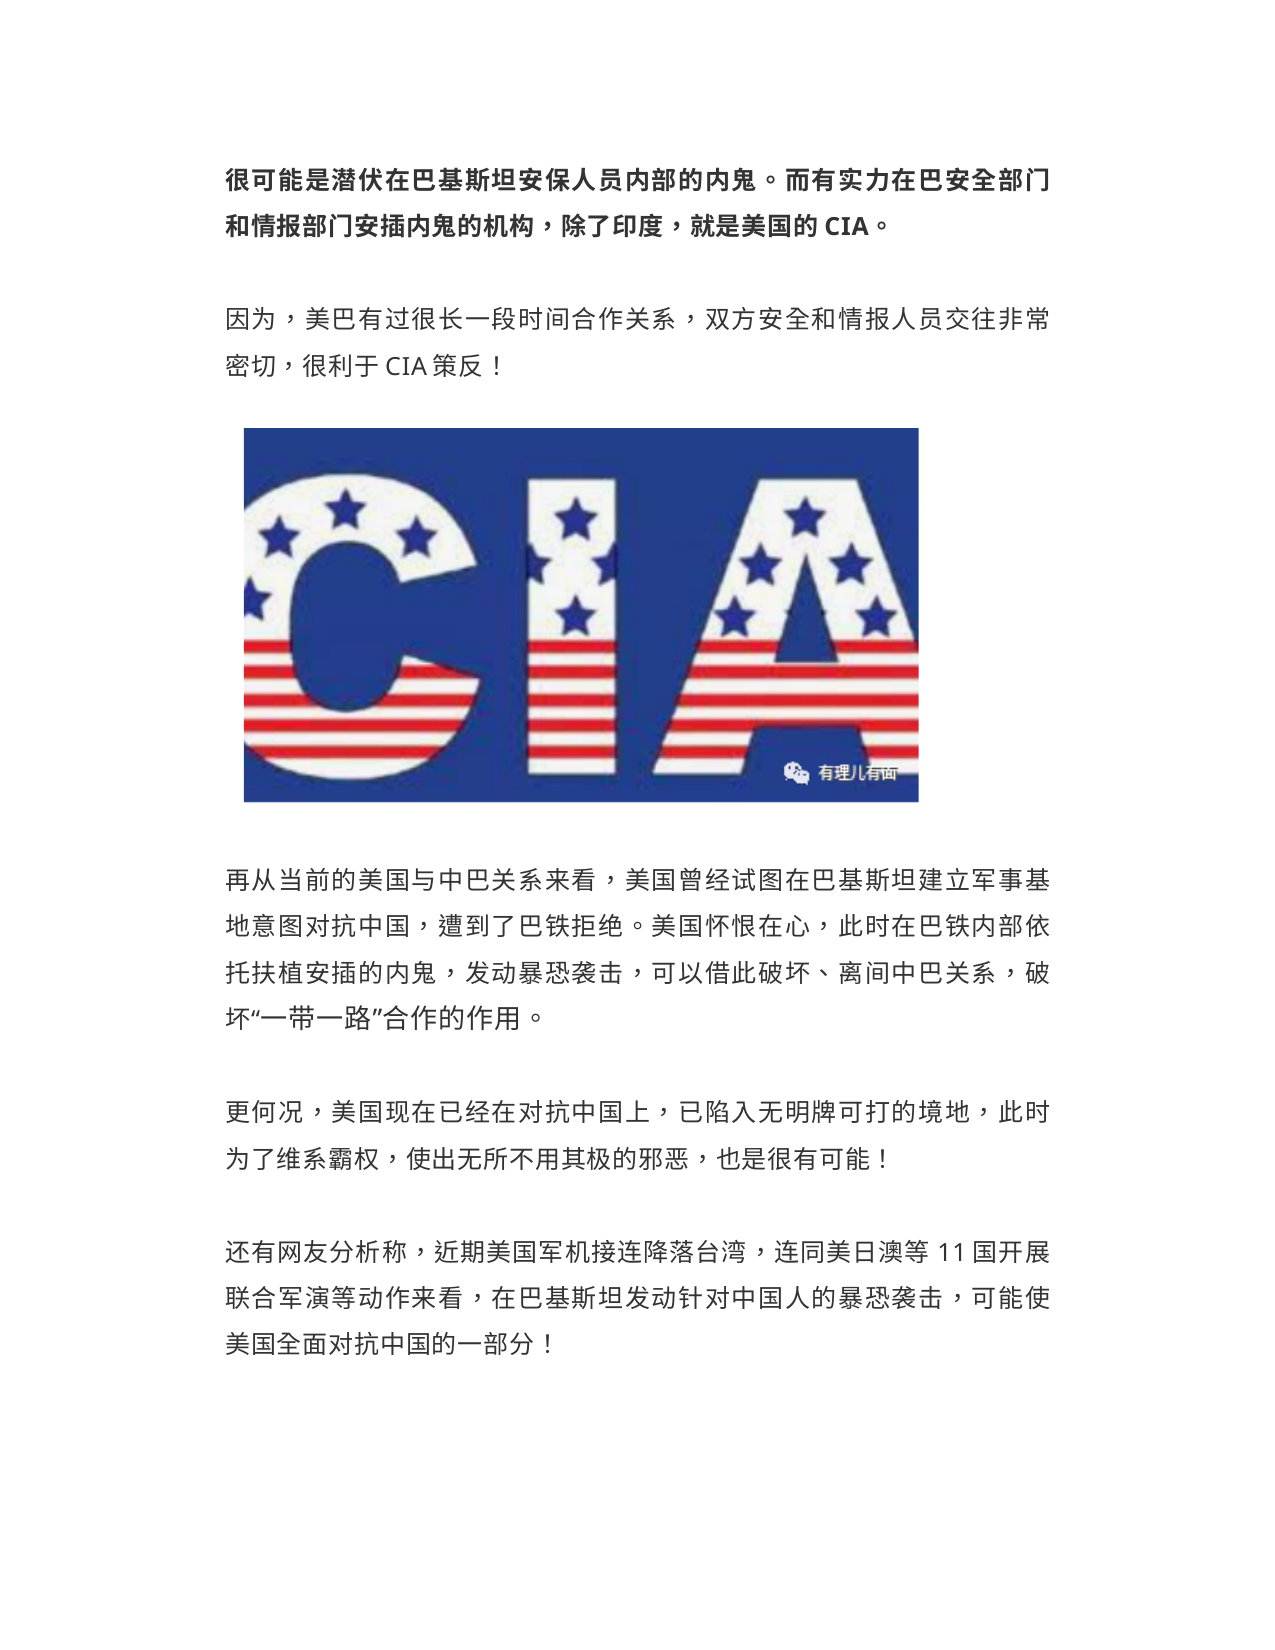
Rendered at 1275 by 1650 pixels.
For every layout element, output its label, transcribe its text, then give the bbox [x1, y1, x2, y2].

text 再从当前的美国与中巴关系来看，美国曾经试图在巴基斯坦建立军事基地意图对抗中国，遭到了巴铁拒绝。美国怀恨在心，此时在巴铁内部依托扶植安插的内鬼，发动暴恐袭击，可以借此破坏、离间中巴关系，破坏“一带一路”合作的作用。 [225, 850, 1050, 1036]
text 很可能是潜伏在巴基斯坦安保人员内部的内鬼。而有实力在巴安全部门和情报部门安插内鬼的机构，除了印度，就是美国的CIA。 [225, 150, 1050, 243]
text 更何况，美国现在已经在对抗中国上，已陷入无明牌可打的境地，此时为了维系霸权，使出无所不用其极的邪恶，也是很有可能！ [225, 1082, 1050, 1175]
text 还有网友分析称，近期美国军机接连降落台湾，连同美日澳等11国开展联合军演等动作来看，在巴基斯坦发动针对中国人的暴恐袭击，可能使美国全面对抗中国的一部分！ [225, 1222, 1050, 1361]
picture [243, 428, 919, 804]
text 因为，美巴有过很长一段时间合作关系，双方安全和情报人员交往非常密切，很利于CIA策反！ [225, 289, 1050, 382]
